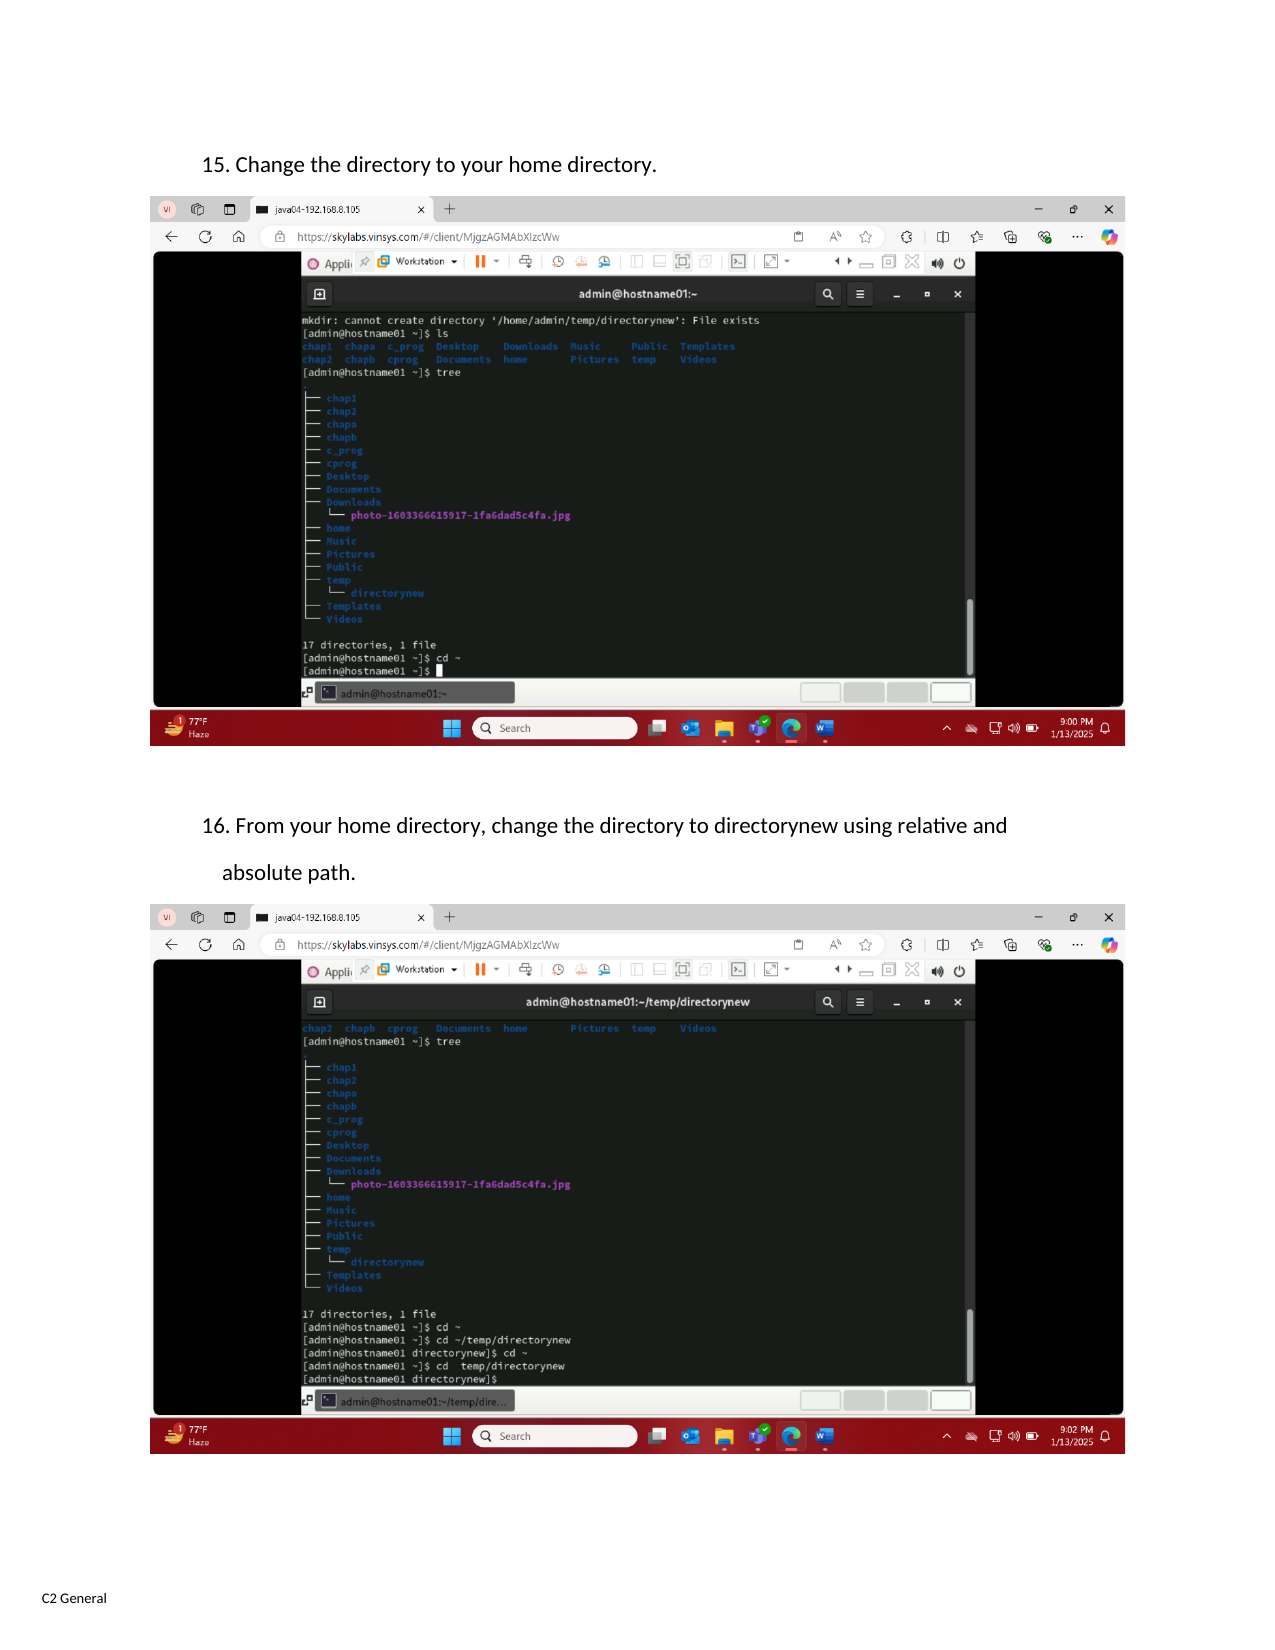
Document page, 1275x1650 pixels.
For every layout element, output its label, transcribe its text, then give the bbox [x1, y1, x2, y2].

text absolute path. [150, 858, 1125, 886]
text 16. From your home directory, change the directory to directorynew using relative and [150, 811, 1125, 839]
picture [150, 196, 1125, 746]
text 15. Change the directory to your home directory. [150, 150, 1125, 178]
picture [150, 904, 1125, 1454]
